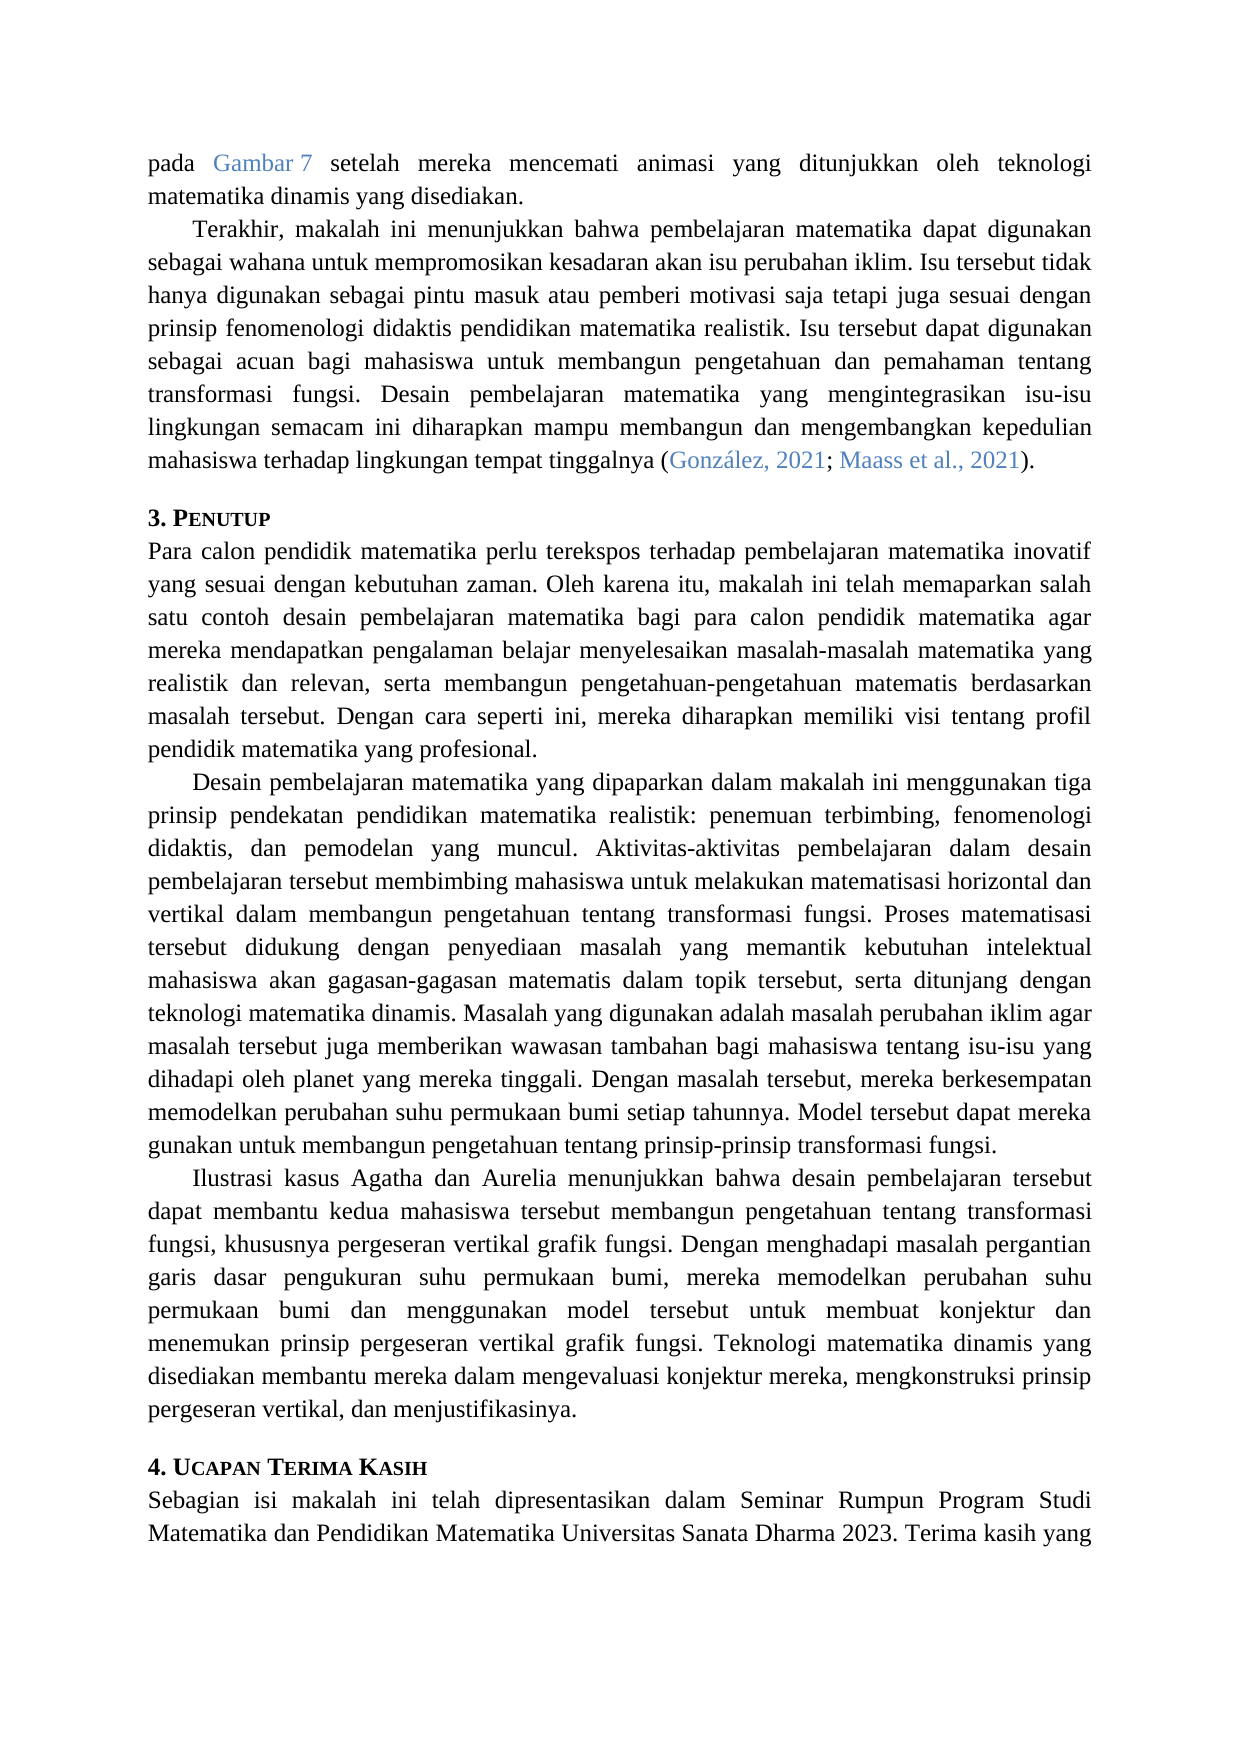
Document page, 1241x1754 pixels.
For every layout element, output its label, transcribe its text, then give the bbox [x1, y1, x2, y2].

text Para calon pendidik matematika perlu terekspos terhadap pembelajaran matematika inovatif yang sesuai dengan kebutuhan zaman. Oleh karena itu, makalah ini telah memaparkan salah satu contoh desain pembelajaran matematika bagi para calon pendidik matematika agar mereka mendapatkan pengalaman belajar menyelesaikan masalah-masalah matematika yang realistik dan relevan, serta membangun pengetahuan-pengetahuan matematis berdasarkan masalah tersebut. Dengan cara seperti ini, mereka diharapkan memiliki visi tentang profil pendidik matematika yang profesional. [148, 536, 1092, 763]
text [148, 1486, 1092, 1547]
text Ilustrasi kasus Agatha dan Aurelia menunjukkan bahwa desain pembelajaran tersebut dapat membantu kedua mahasiswa tersebut membangun pengetahuan tentang transformasi fungsi, khususnya pergeseran vertikal grafik fungsi. Dengan menghadapi masalah pergantian garis dasar pengukuran suhu permukaan bumi, mereka memodelkan perubahan suhu permukaan bumi dan menggunakan model tersebut untuk membuat konjektur dan menemukan prinsip pergeseran vertikal grafik fungsi. Teknologi matematika dinamis yang disediakan membantu mereka dalam mengevaluasi konjektur mereka, mengkonstruksi prinsip pergeseran vertikal, dan menjustifikasinya. [148, 1163, 1092, 1423]
text Terakhir, makalah ini menunjukkan bahwa pembelajaran matematika dapat digunakan sebagai wahana untuk mempromosikan kesadaran akan isu perubahan iklim. Isu tersebut tidak hanya digunakan sebagai pintu masuk atau pemberi motivasi saja tetapi juga sesuai dengan prinsip fenomenologi didaktis pendidikan matematika realistik. Isu tersebut dapat digunakan sebagai acuan bagi mahasiswa untuk membangun pengetahuan dan pemahaman tentang transformasi fungsi. Desain pembelajaran matematika yang mengintegrasikan isu-isu lingkungan semacam ini diharapkan mampu membangun dan mengembangkan kepedulian mahasiswa terhadap lingkungan tempat tinggalnya (González, 2021; Maass et al., 2021). [148, 214, 1092, 474]
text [148, 148, 1092, 209]
subtitle 3. Penutup [148, 503, 1092, 532]
subtitle 4. Ucapan Terima Kasih [148, 1452, 1092, 1481]
text Desain pembelajaran matematika yang dipaparkan dalam makalah ini menggunakan tiga prinsip pendekatan pendidikan matematika realistik: penemuan terbimbing, fenomenologi didaktis, dan pemodelan yang muncul. Aktivitas-aktivitas pembelajaran dalam desain pembelajaran tersebut membimbing mahasiswa untuk melakukan matematisasi horizontal dan vertikal dalam membangun pengetahuan tentang transformasi fungsi. Proses matematisasi tersebut didukung dengan penyediaan masalah yang memantik kebutuhan intelektual mahasiswa akan gagasan-gagasan matematis dalam topik tersebut, serta ditunjang dengan teknologi matematika dinamis. Masalah yang digunakan adalah masalah perubahan iklim agar masalah tersebut juga memberikan wawasan tambahan bagi mahasiswa tentang isu-isu yang dihadapi oleh planet yang mereka tinggali. Dengan masalah tersebut, mereka berkesempatan memodelkan perubahan suhu permukaan bumi setiap tahunnya. Model tersebut dapat mereka gunakan untuk membangun pengetahuan tentang prinsip-prinsip transformasi fungsi. [148, 767, 1092, 1159]
